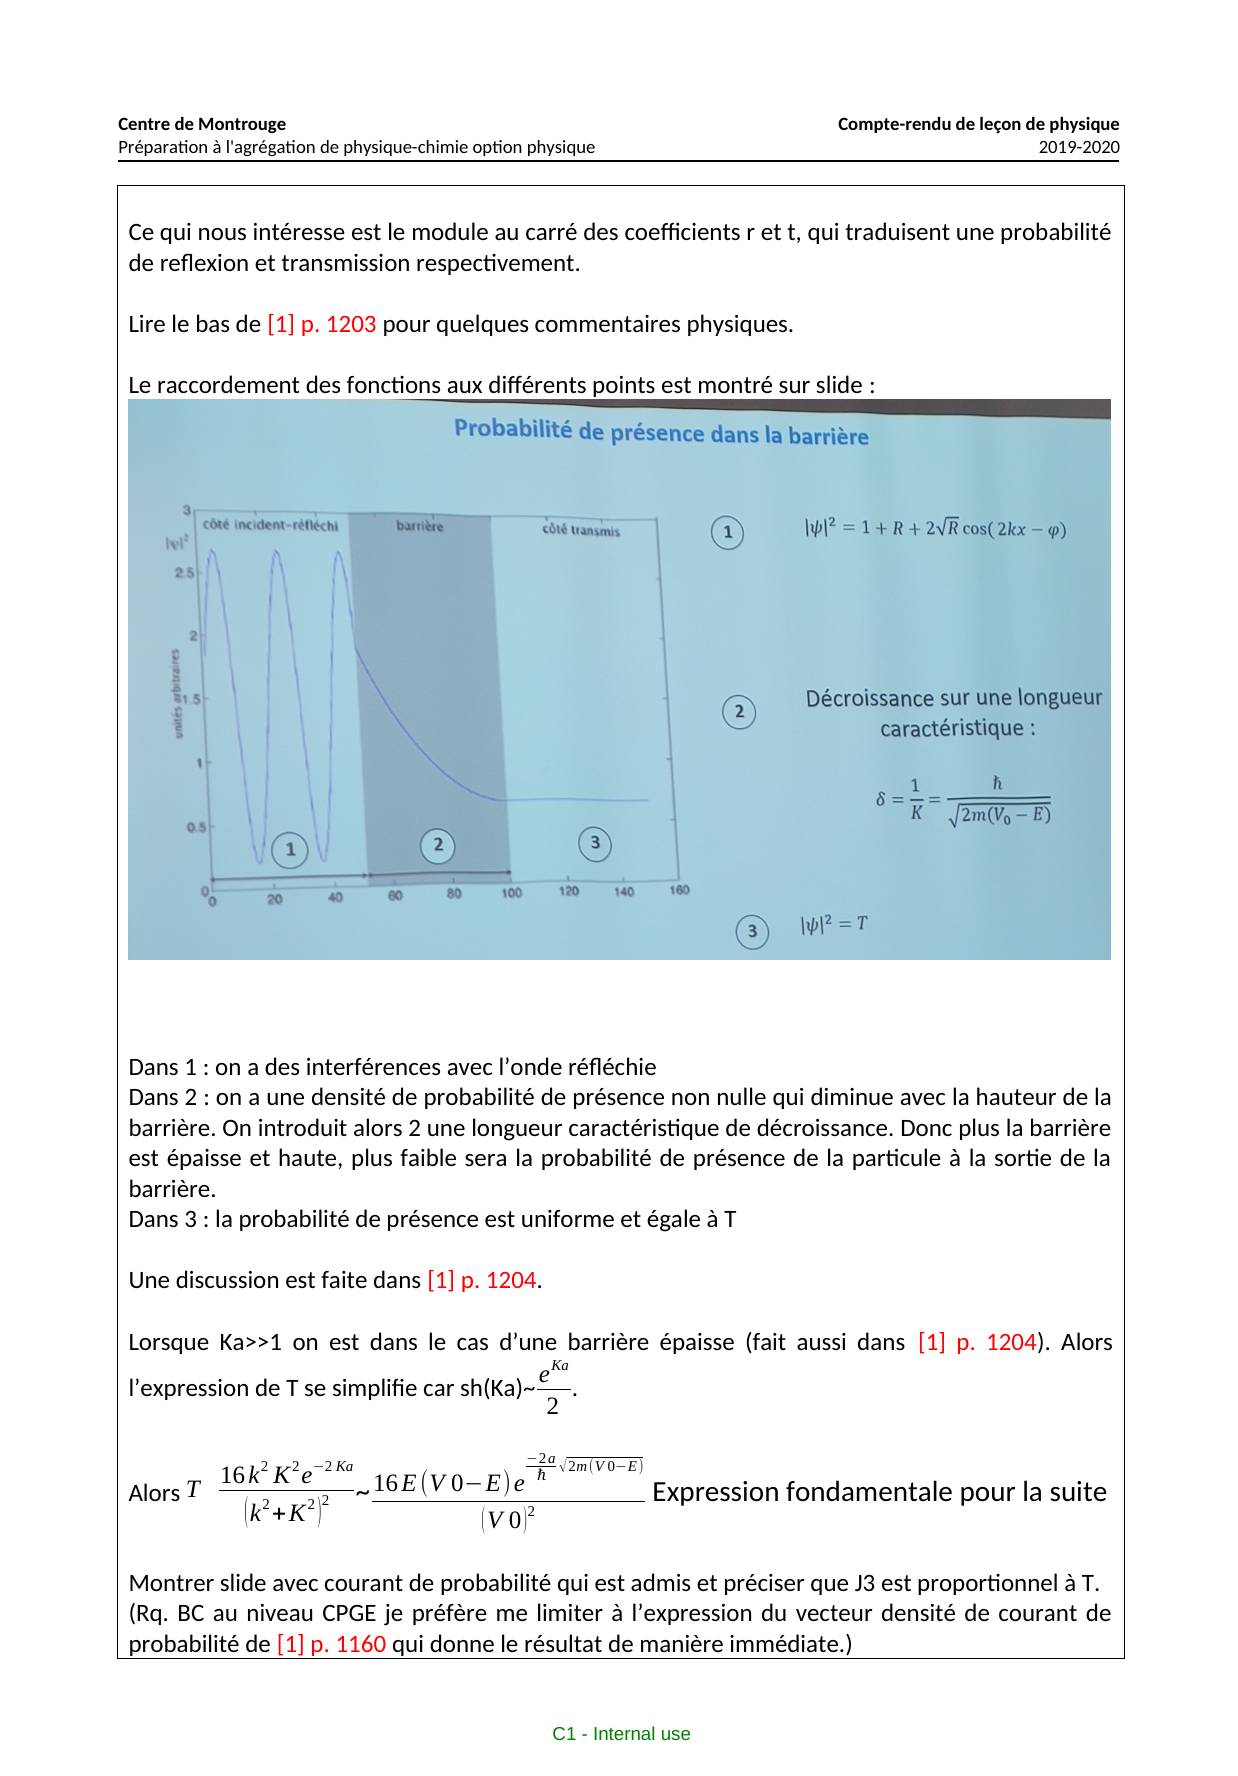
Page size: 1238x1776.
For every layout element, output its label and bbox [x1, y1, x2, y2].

picture [128, 399, 1111, 960]
table_cell [118, 186, 1124, 1658]
